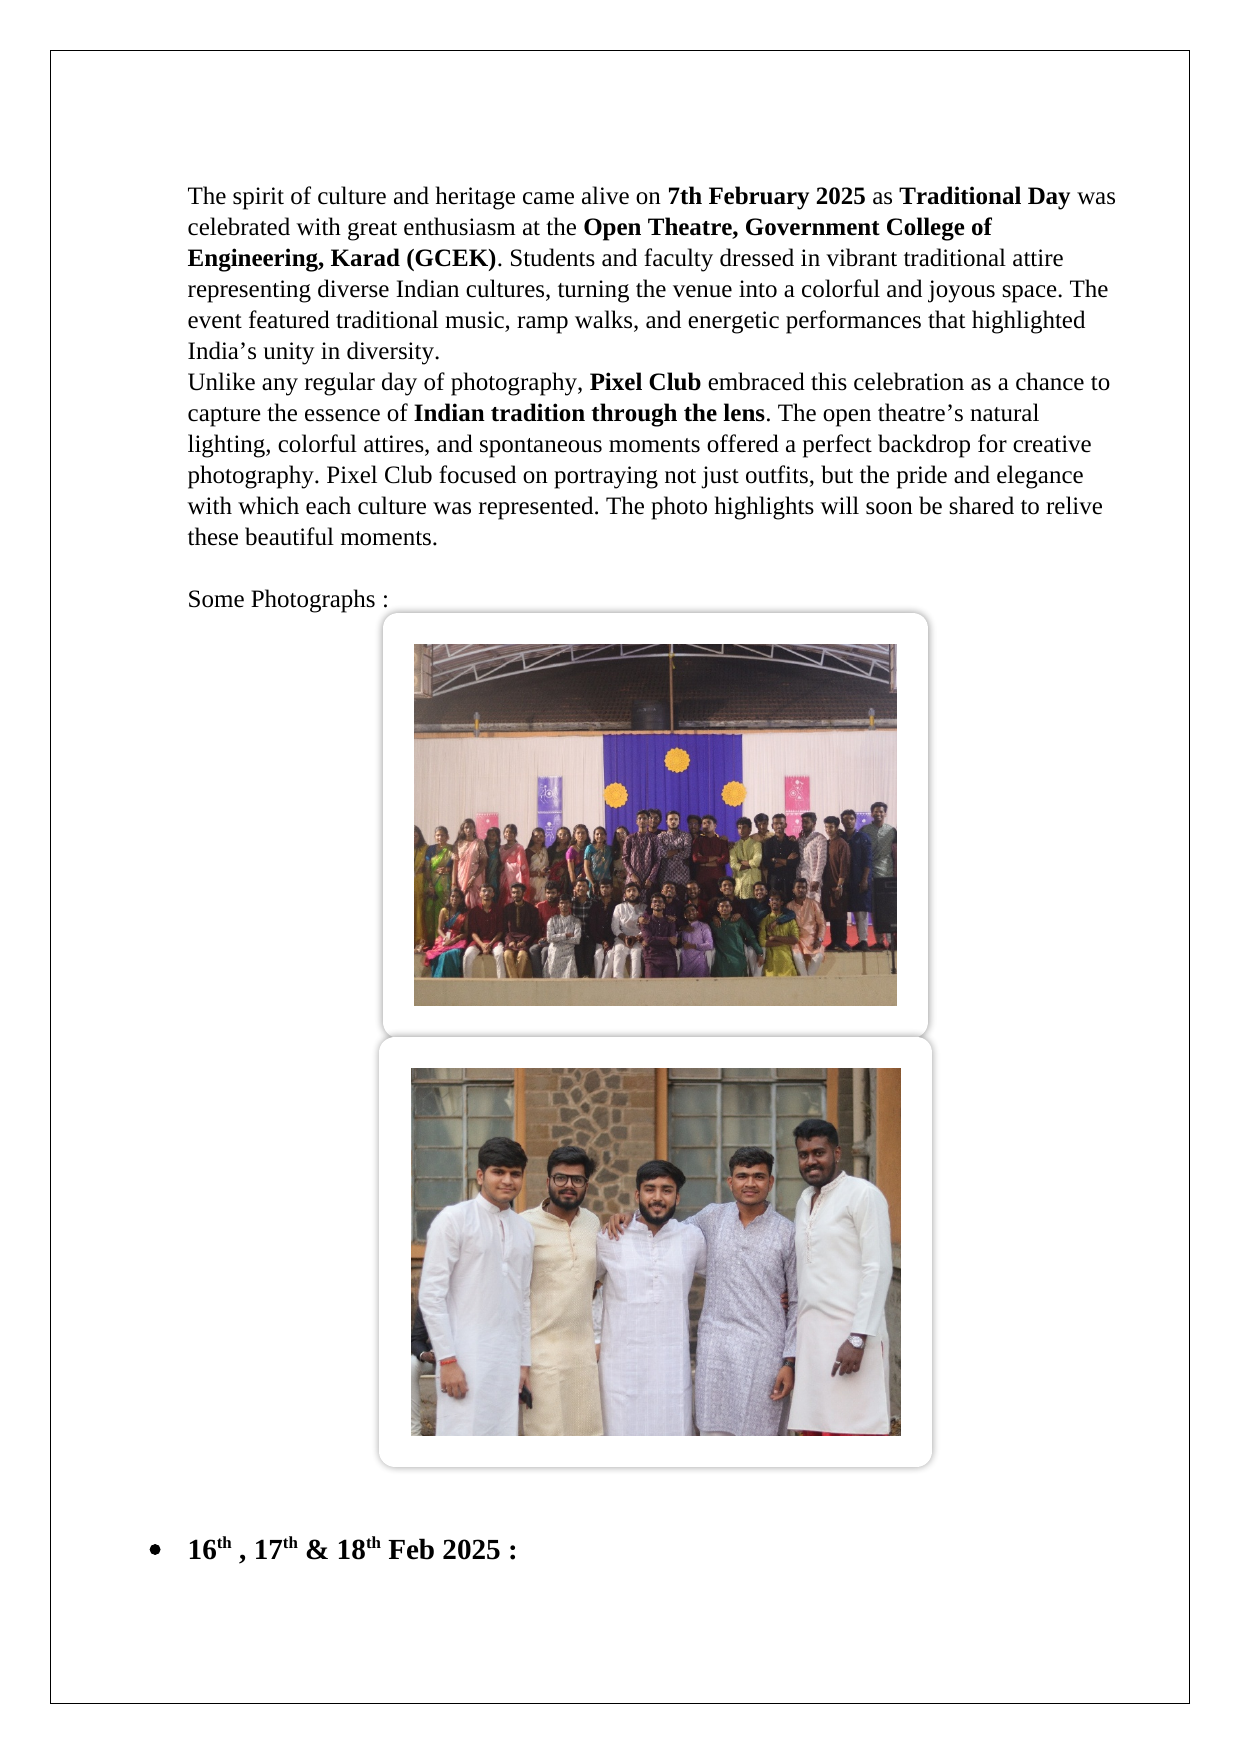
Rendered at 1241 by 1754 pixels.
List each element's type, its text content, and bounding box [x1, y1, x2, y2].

list The spirit of culture and heritage came alive on 7th February 2025 as Traditional Day was celebrated with great enthusiasm at the Open Theatre, Government College of Engineering, Karad (GCEK). Students and faculty dressed in vibrant traditional attire representing diverse Indian cultures, turning the venue into a colorful and joyous space. The event featured traditional music, ramp walks, and energetic performances that highlighted India’s unity in diversity. [187, 181, 1128, 365]
list Unlike any regular day of photography, Pixel Club embraced this celebration as a chance to capture the essence of Indian tradition through the lens. The open theatre’s natural lighting, colorful attires, and spontaneous moments offered a perfect backdrop for creative photography. Pixel Club focused on portraying not just outfits, but the pride and elegance with which each culture was represented. The photo highlights will soon be shared to relive these beautiful moments. [187, 367, 1128, 551]
picture [414, 644, 897, 1006]
list 16th , 17th & 18th Feb 2025 : [150, 1532, 1128, 1566]
list Some Photographs : [187, 584, 1128, 613]
picture [411, 1068, 901, 1436]
